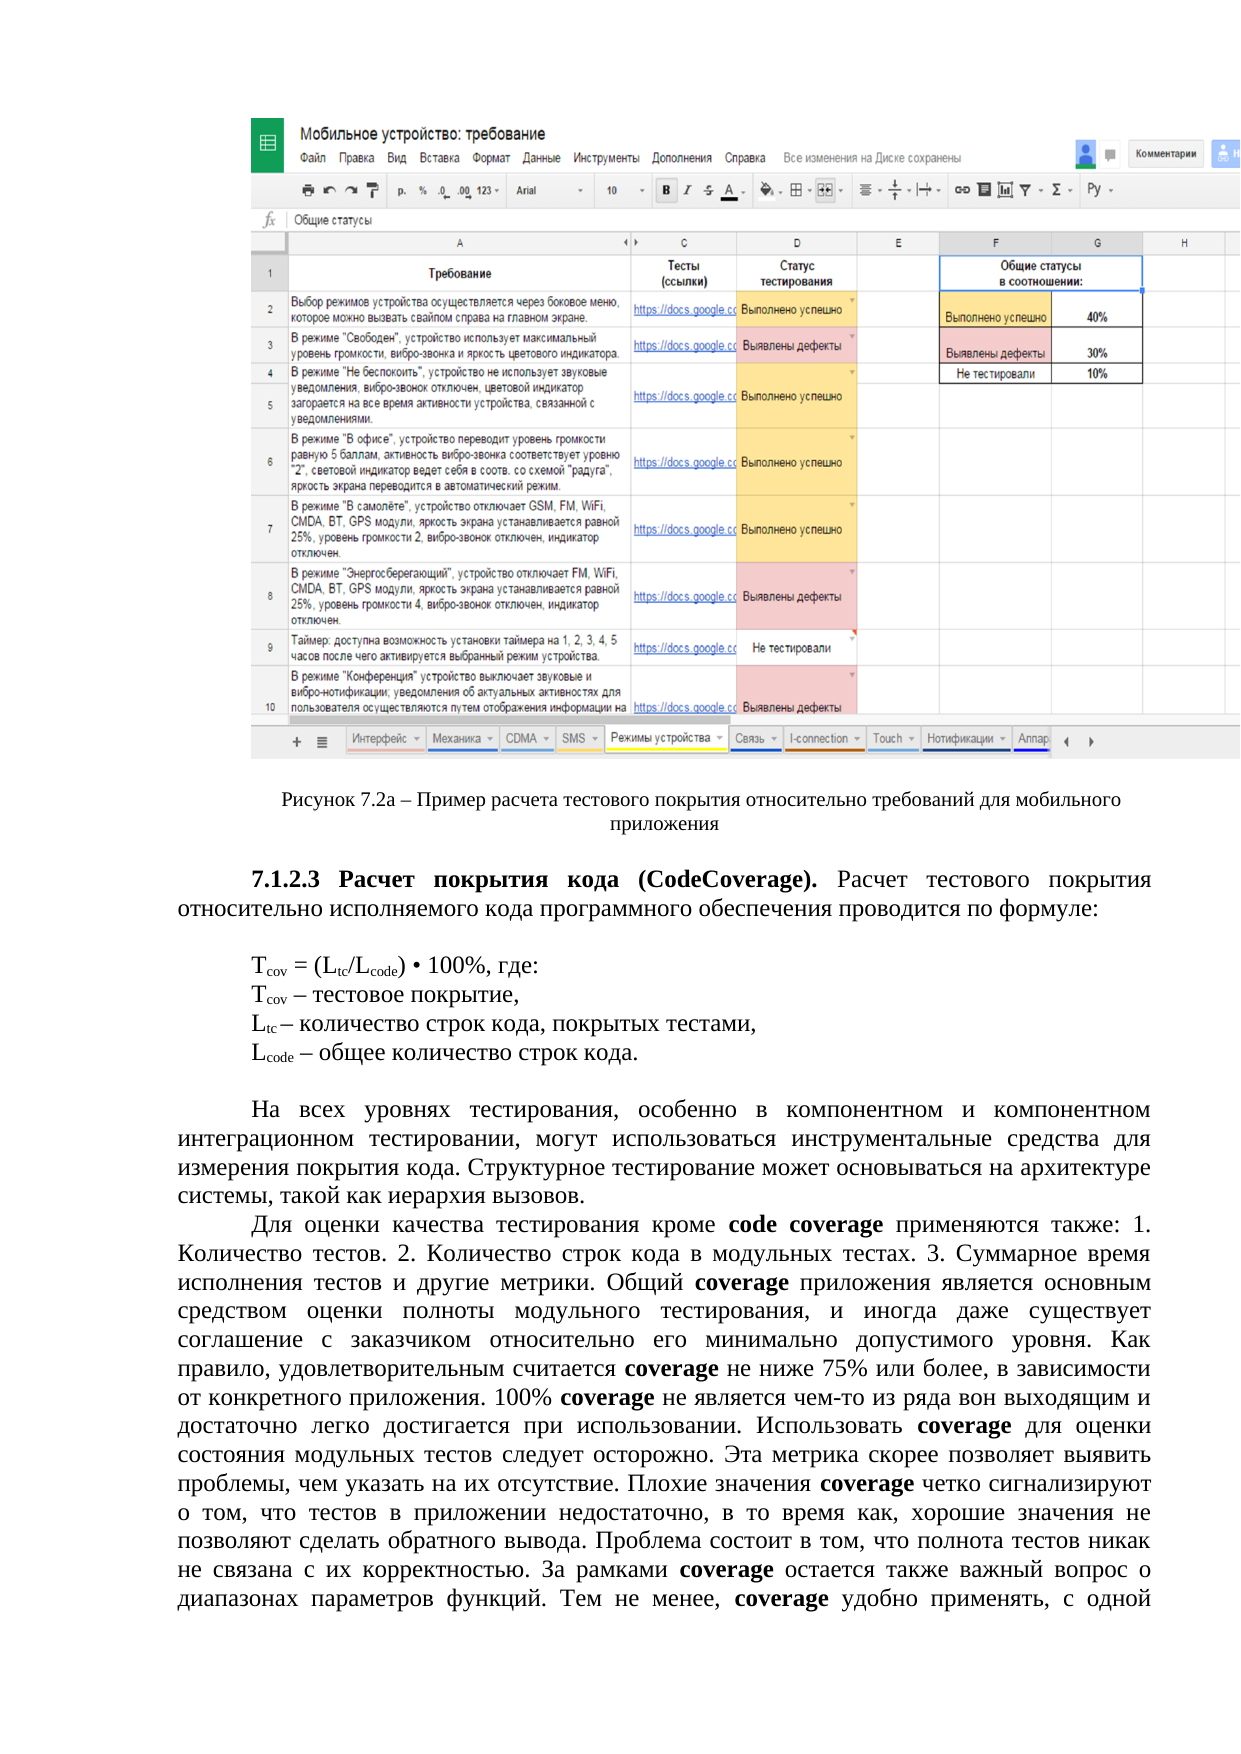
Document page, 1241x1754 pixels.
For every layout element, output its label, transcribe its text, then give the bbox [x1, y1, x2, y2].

text Tcov – тестовое покрытие, [177, 979, 1152, 1008]
text Ltc – количество строк кода, покрытых тестами, [177, 1008, 1152, 1037]
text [177, 1209, 1152, 1612]
text 7.1.2.3 Расчет покрытия кода (CodeCoverage). Расчет тестового покрытия относительно исполняемого кода программного обеспечения проводится по формуле: [177, 864, 1152, 922]
text На всех уровнях тестирования, особенно в компонентном и компонентном интеграционном тестировании, могут использоваться инструментальные средства для измерения покрытия кода. Структурное тестирование может основываться на архитектуре системы, такой как иерархия вызовов. [177, 1094, 1152, 1209]
picture [251, 118, 1241, 759]
text Lcode – общее количество строк кода. [177, 1037, 1152, 1065]
text Tcov = (Ltc/Lcode) • 100%, где: [177, 950, 1152, 979]
text Рисунок 7.2а – Пример расчета тестового покрытия относительно требований для мобильного приложения [177, 787, 1152, 835]
